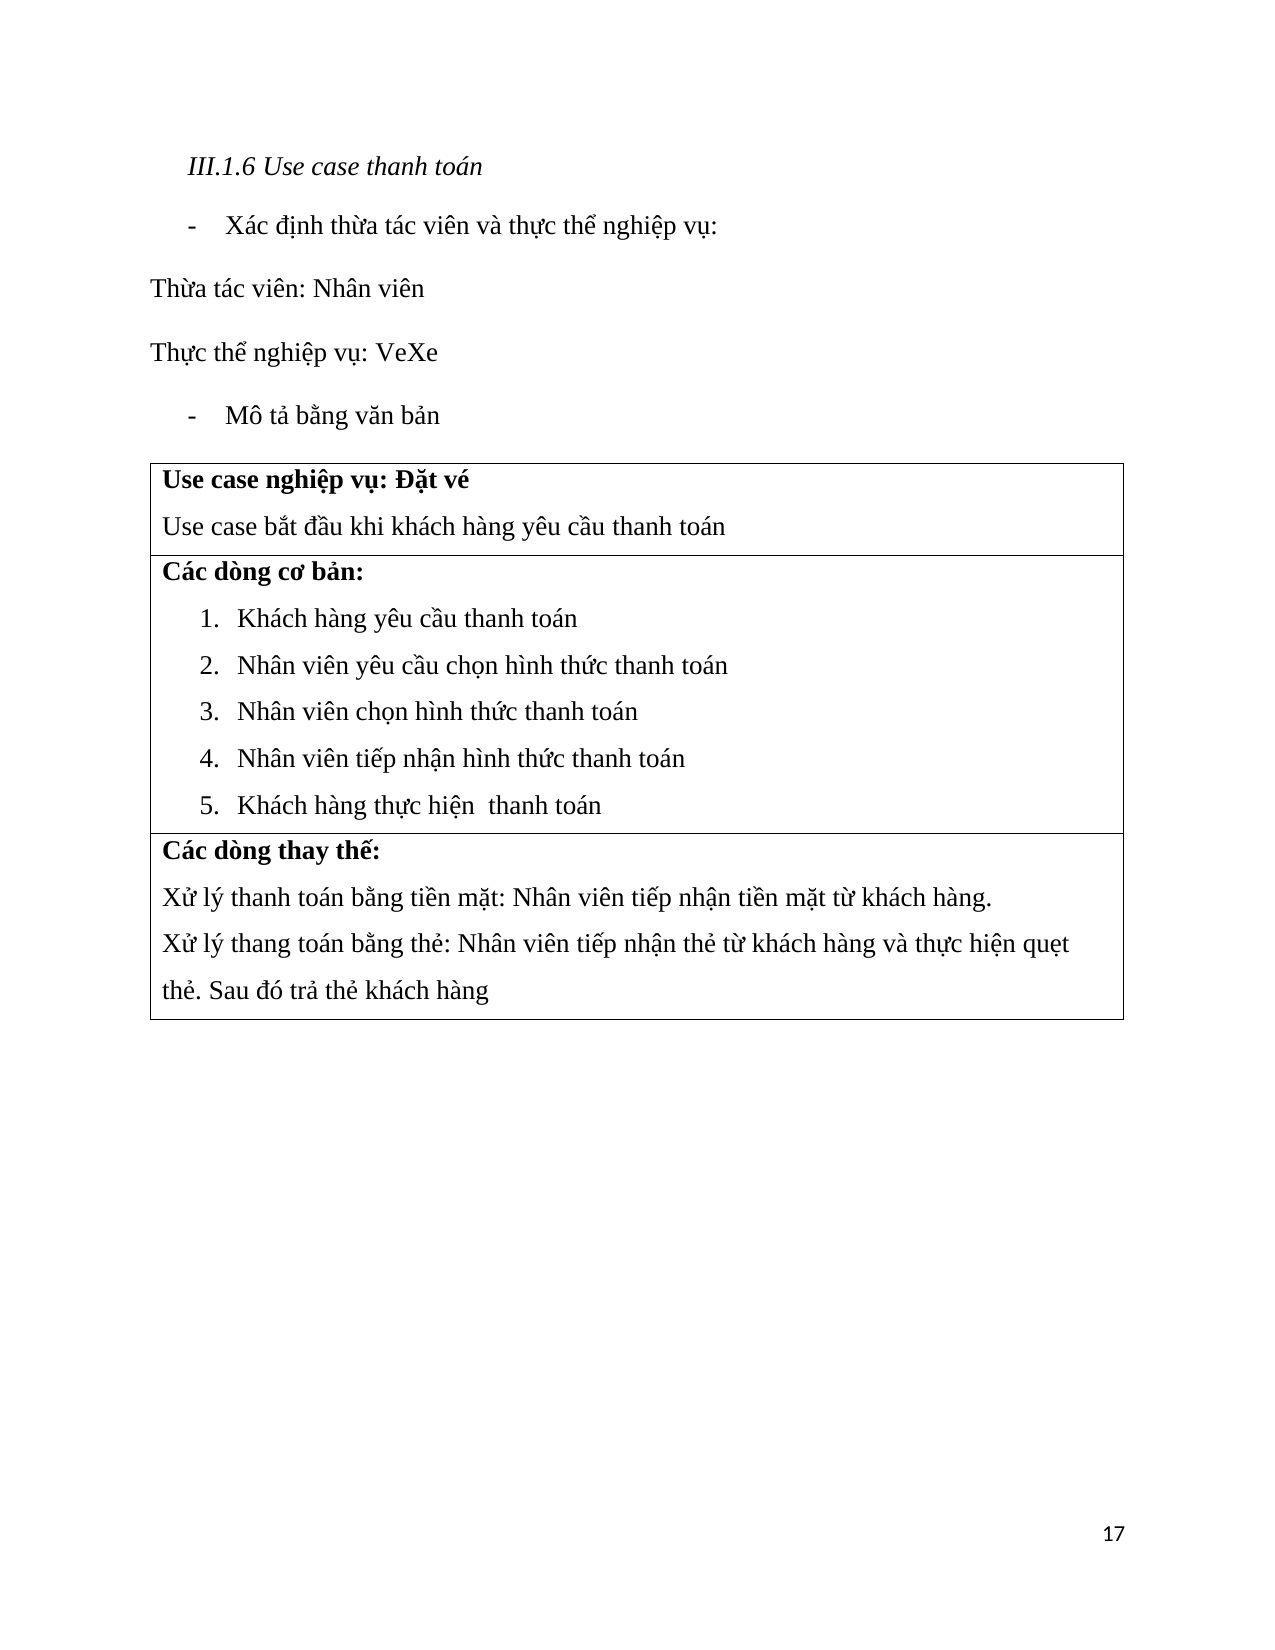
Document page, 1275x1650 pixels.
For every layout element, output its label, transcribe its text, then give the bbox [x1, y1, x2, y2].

text Thực thể nghiệp vụ: VeXe [150, 336, 1125, 367]
text Thừa tác viên: Nhân viên [150, 272, 1125, 304]
table_cell Các dòng thay thế: Xử lý thanh toán bằng tiền mặt: Nhân viên tiếp nhận tiền mặt từ khách hàng. Xử lý thang toán bằng thẻ: Nhân viên tiếp nhận thẻ từ khách hàng và thực hiện quẹt thẻ. Sau đó trả thẻ khách hàng [151, 834, 1123, 1018]
subtitle Use case thanh toán [187, 150, 1125, 181]
list Mô tả bằng văn bản [187, 399, 1125, 430]
table_header Use case nghiệp vụ: Đặt vé Use case bắt đầu khi khách hàng yêu cầu thanh toán [151, 464, 1123, 554]
table_cell Các dòng cơ bản: Khách hàng yêu cầu thanh toán Nhân viên yêu cầu chọn hình thức thanh toán Nhân viên chọn hình thức thanh toán Nhân viên tiếp nhận hình thức thanh toán Khách hàng thực hiện thanh toán [151, 556, 1123, 833]
list Xác định thừa tác viên và thực thể nghiệp vụ: [187, 209, 1125, 240]
